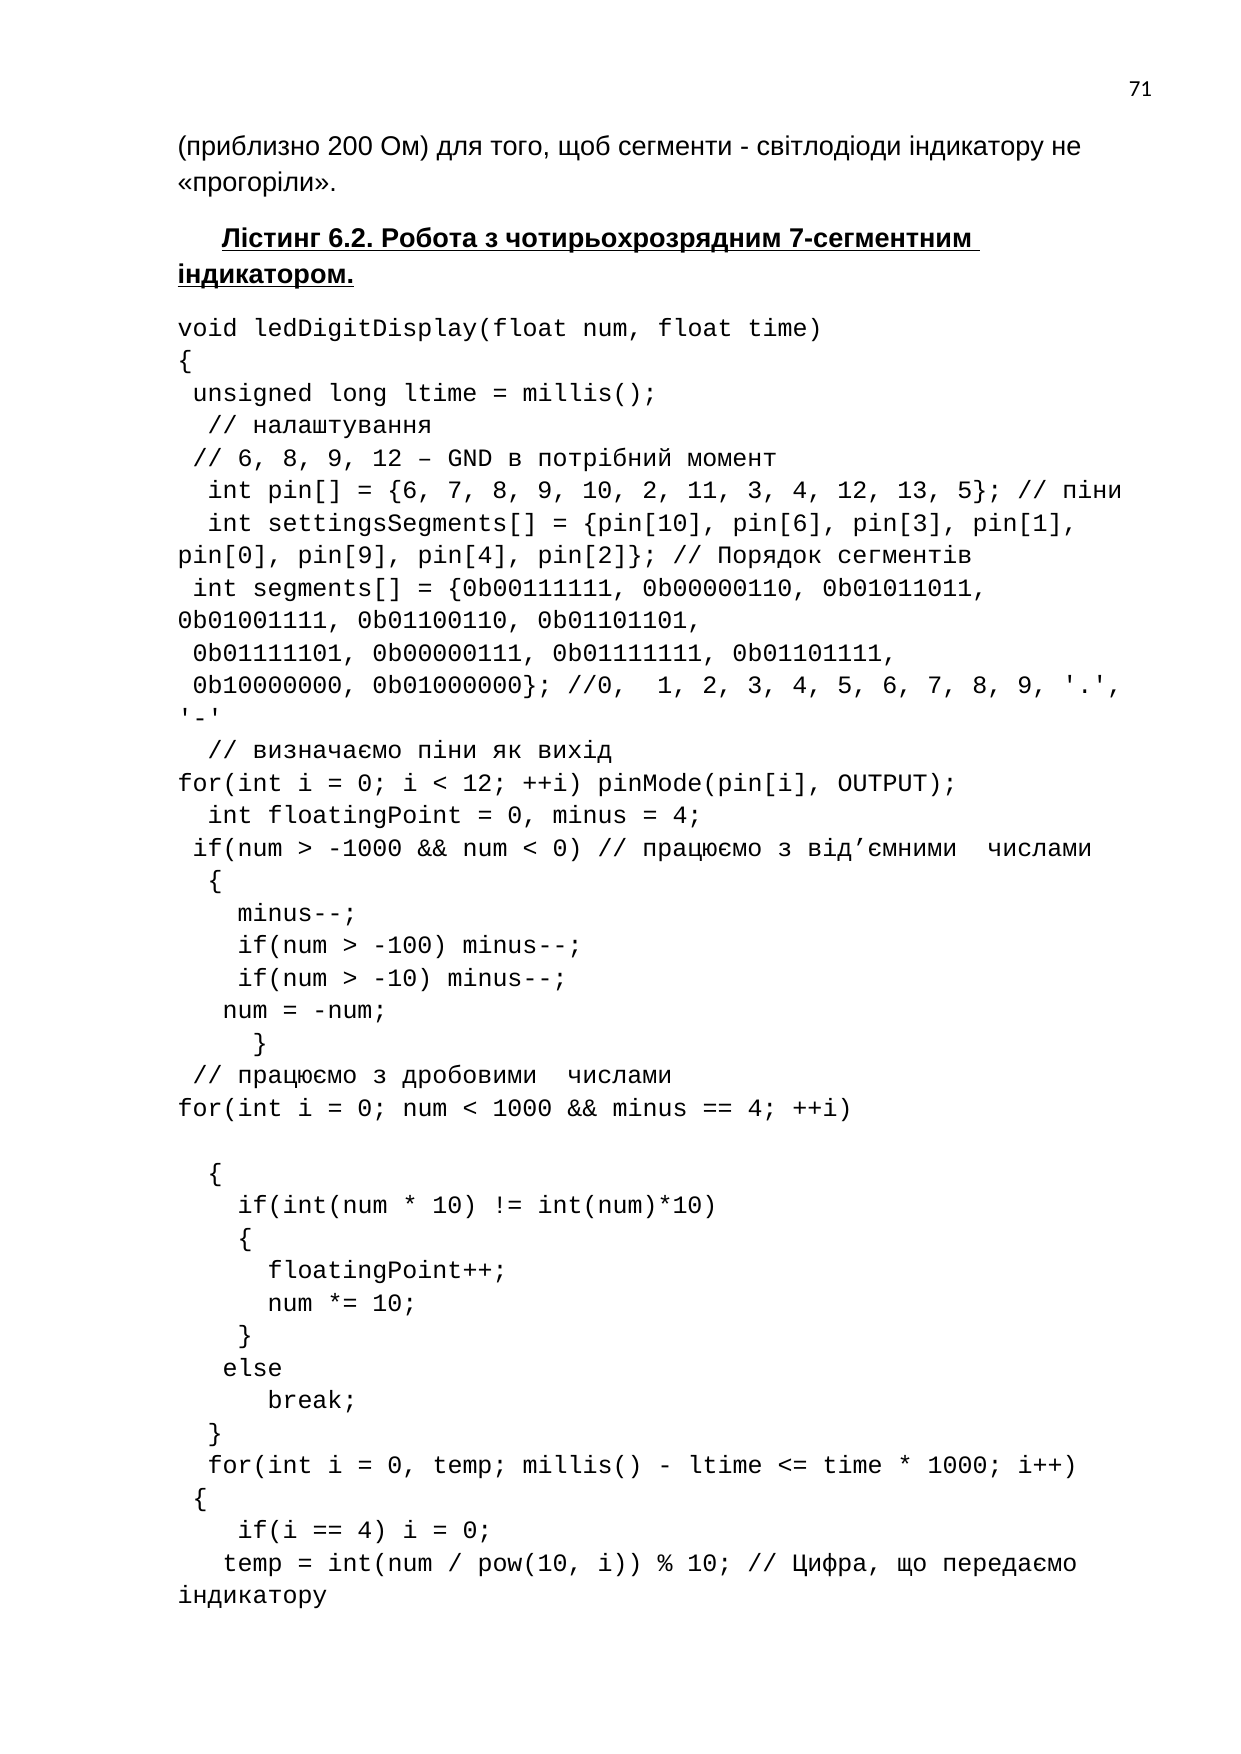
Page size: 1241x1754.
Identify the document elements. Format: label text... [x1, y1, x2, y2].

text Лістинг 6.2. Робота з чотирьохрозрядним 7-сегментним індикатором. [177, 222, 1152, 290]
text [177, 130, 1152, 197]
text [177, 315, 1152, 1611]
